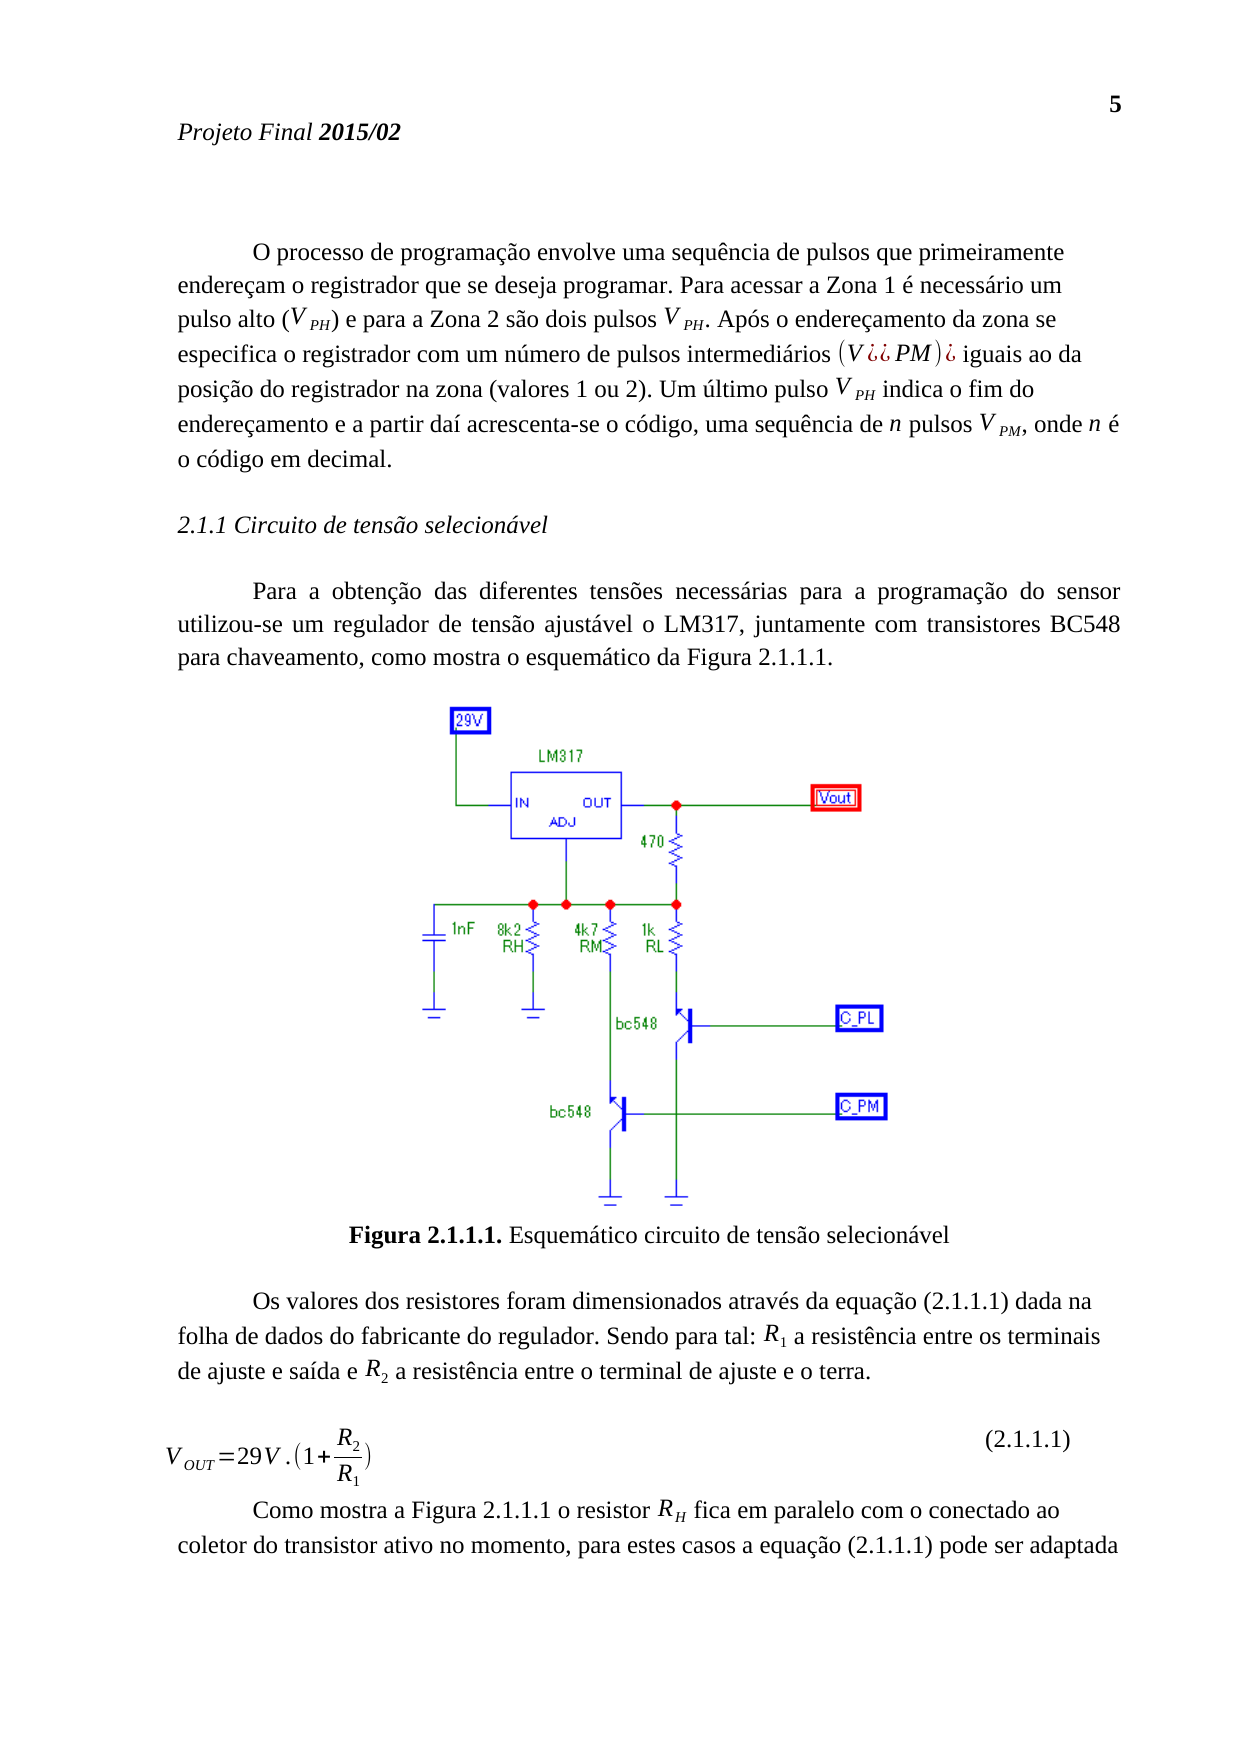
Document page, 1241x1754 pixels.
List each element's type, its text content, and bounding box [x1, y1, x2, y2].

table_header [154, 1424, 974, 1494]
text Figura 2.1.1.1. Esquemático circuito de tensão selecionável [177, 1220, 1121, 1249]
text O processo de programação envolve uma sequência de pulsos que primeiramente endereçam o registrador que se deseja programar. Para acessar a Zona 1 é necessário um pulso alto () e para a Zona 2 são dois pulsos . Após o endereçamento da zona se especifica o registrador com um número de pulsos intermediários iguais ao da posição do registrador na zona (valores 1 ou 2). Um último pulso indica o fim do endereçamento e a partir daí acrescenta-se o código, uma sequência de pulsos , onde é o código em decimal. [177, 237, 1121, 473]
text 2.1.1 Circuito de tensão selecionável [177, 510, 1121, 539]
picture [385, 675, 914, 1217]
table_header (2.1.1.1) [974, 1424, 1087, 1494]
text Os valores dos resistores foram dimensionados através da equação (2.1.1.1) dada na folha de dados do fabricante do regulador. Sendo para tal: a resistência entre os terminais de ajuste e saída e a resistência entre o terminal de ajuste e o terra. [177, 1286, 1121, 1386]
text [177, 1494, 1121, 1559]
text Para a obtenção das diferentes tensões necessárias para a programação do sensor utilizou-se um regulador de tensão ajustável o LM317, juntamente com transistores BC548 para chaveamento, como mostra o esquemático da Figura 2.1.1.1. [177, 576, 1121, 671]
